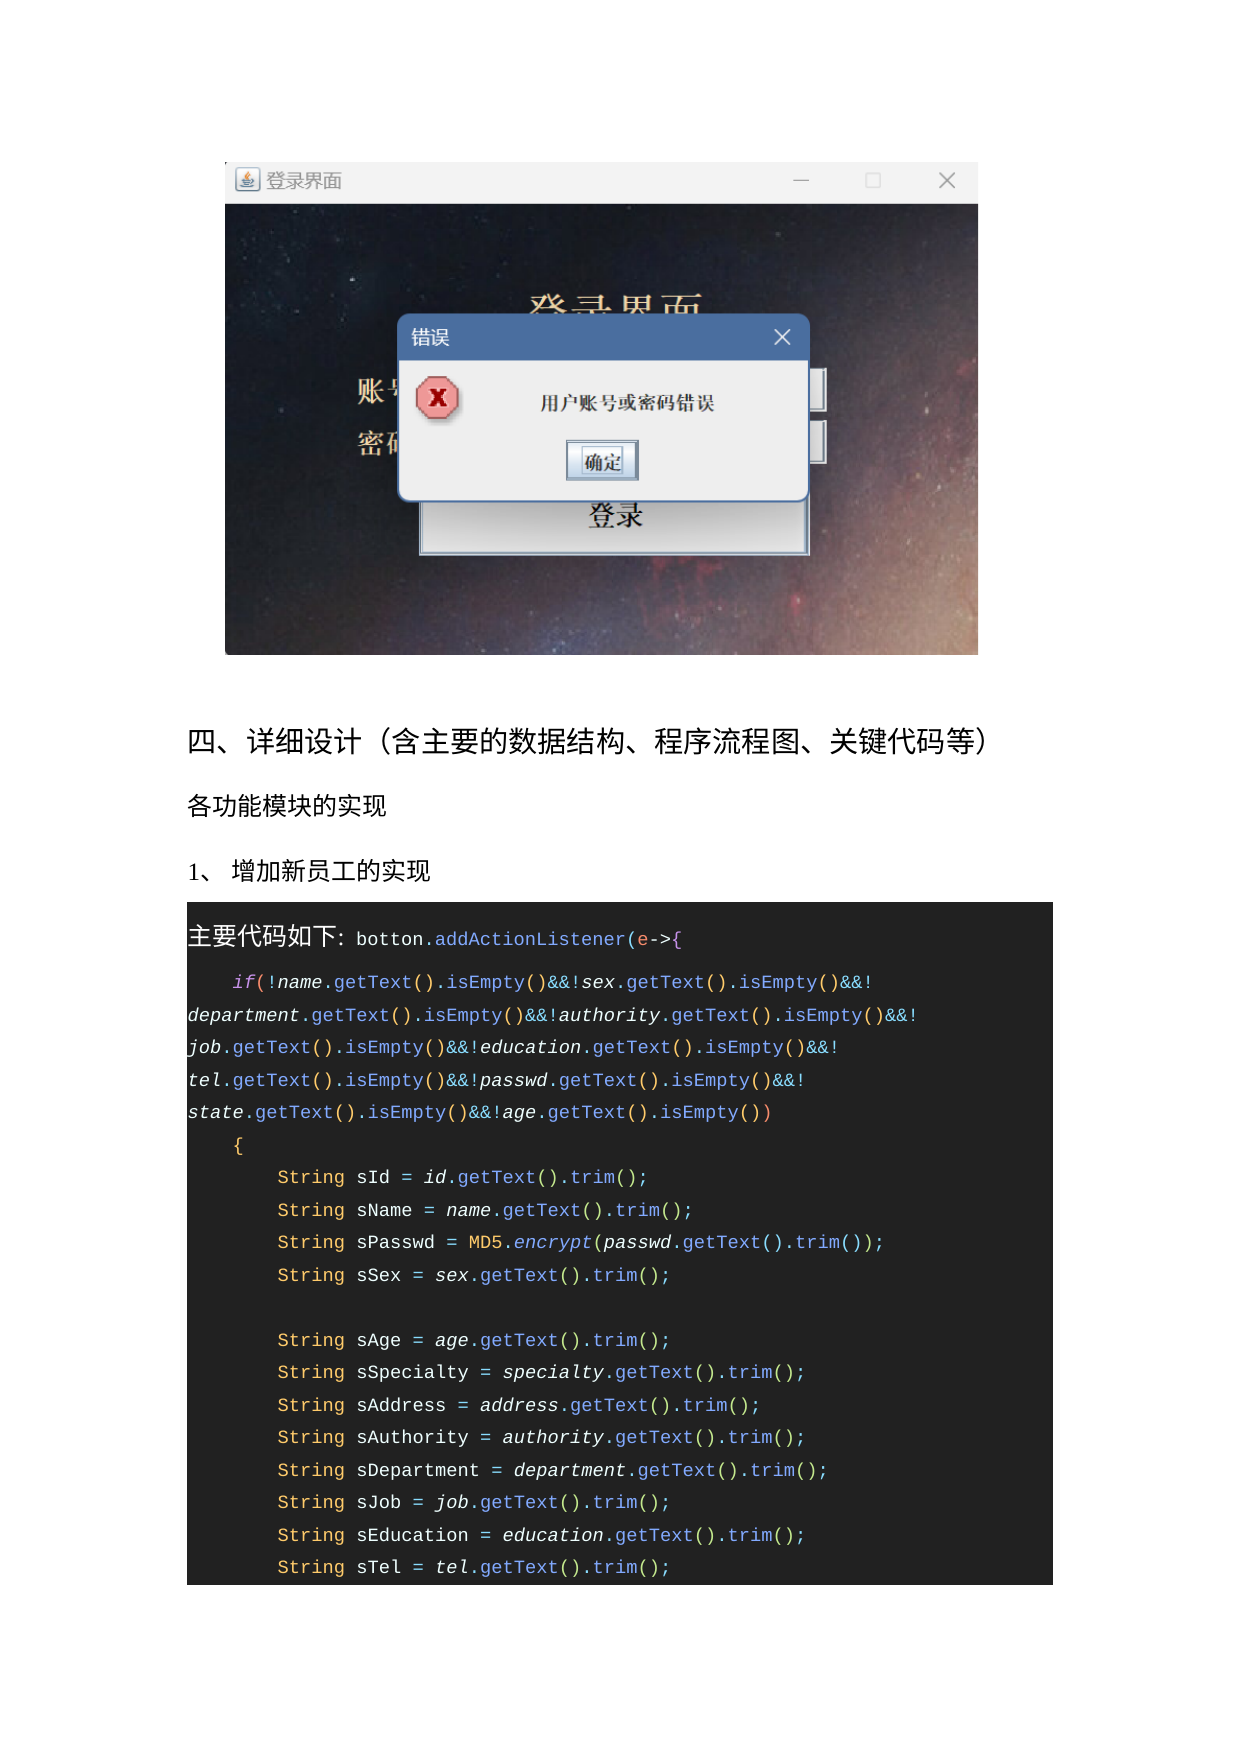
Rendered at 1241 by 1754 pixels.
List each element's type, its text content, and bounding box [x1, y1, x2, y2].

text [187, 902, 1053, 1585]
list 增加新员工的实现 [187, 837, 1053, 902]
picture [225, 162, 979, 655]
text 各功能模块的实现 [187, 772, 1053, 837]
text 四、详细设计（含主要的数据结构、程序流程图、关键代码等） [187, 707, 1053, 772]
